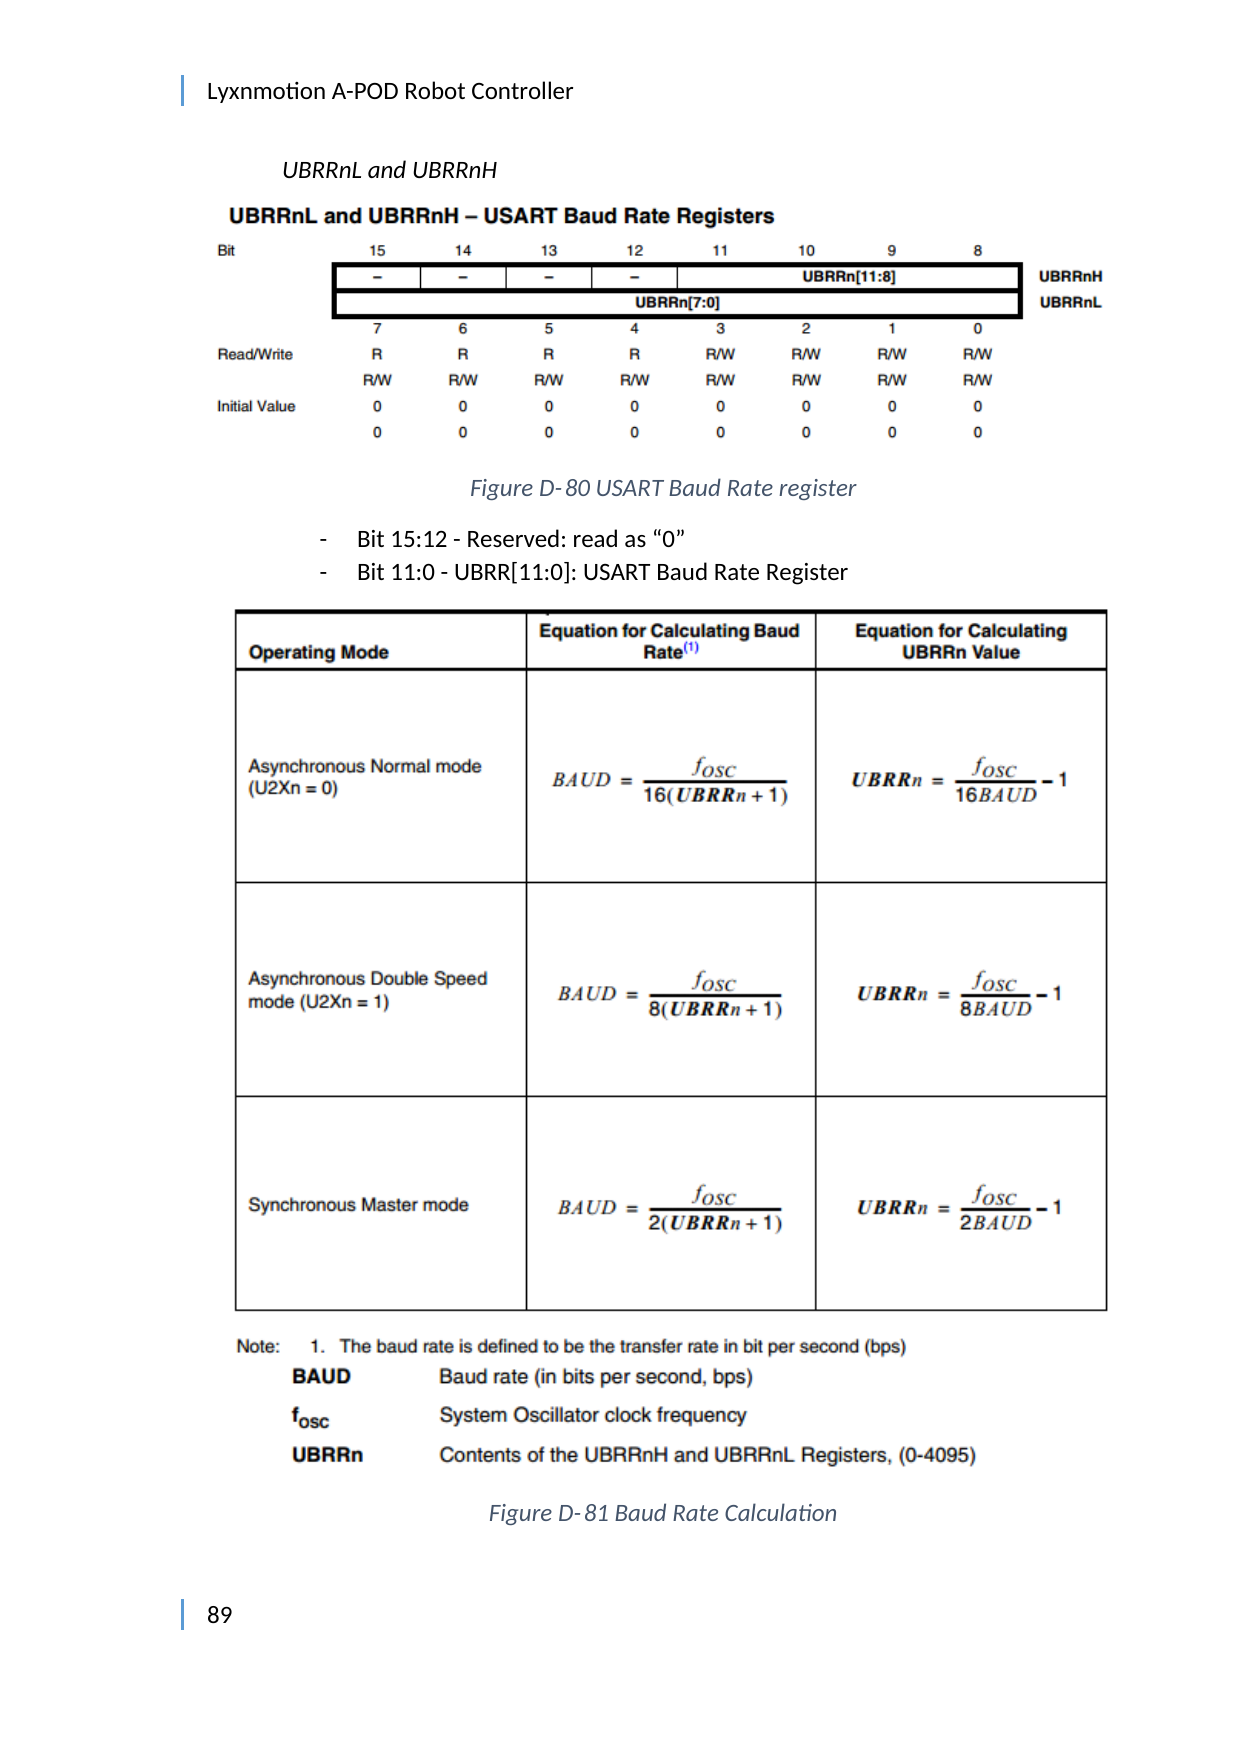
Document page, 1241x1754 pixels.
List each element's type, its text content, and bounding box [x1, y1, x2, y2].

picture [206, 606, 1123, 1479]
picture [206, 187, 1123, 453]
list Bit 11:0 - UBRR[11:0]: USART Baud Rate Register [319, 556, 1122, 587]
subtitle UBRRnL and UBRRnH [207, 155, 1122, 185]
text Figure D-49 USART Baud Rate register [207, 472, 1122, 503]
text Figure D-50 Baud Rate Calculation [207, 1497, 1122, 1528]
list Bit 15:12 - Reserved: read as “0” [319, 523, 1122, 554]
